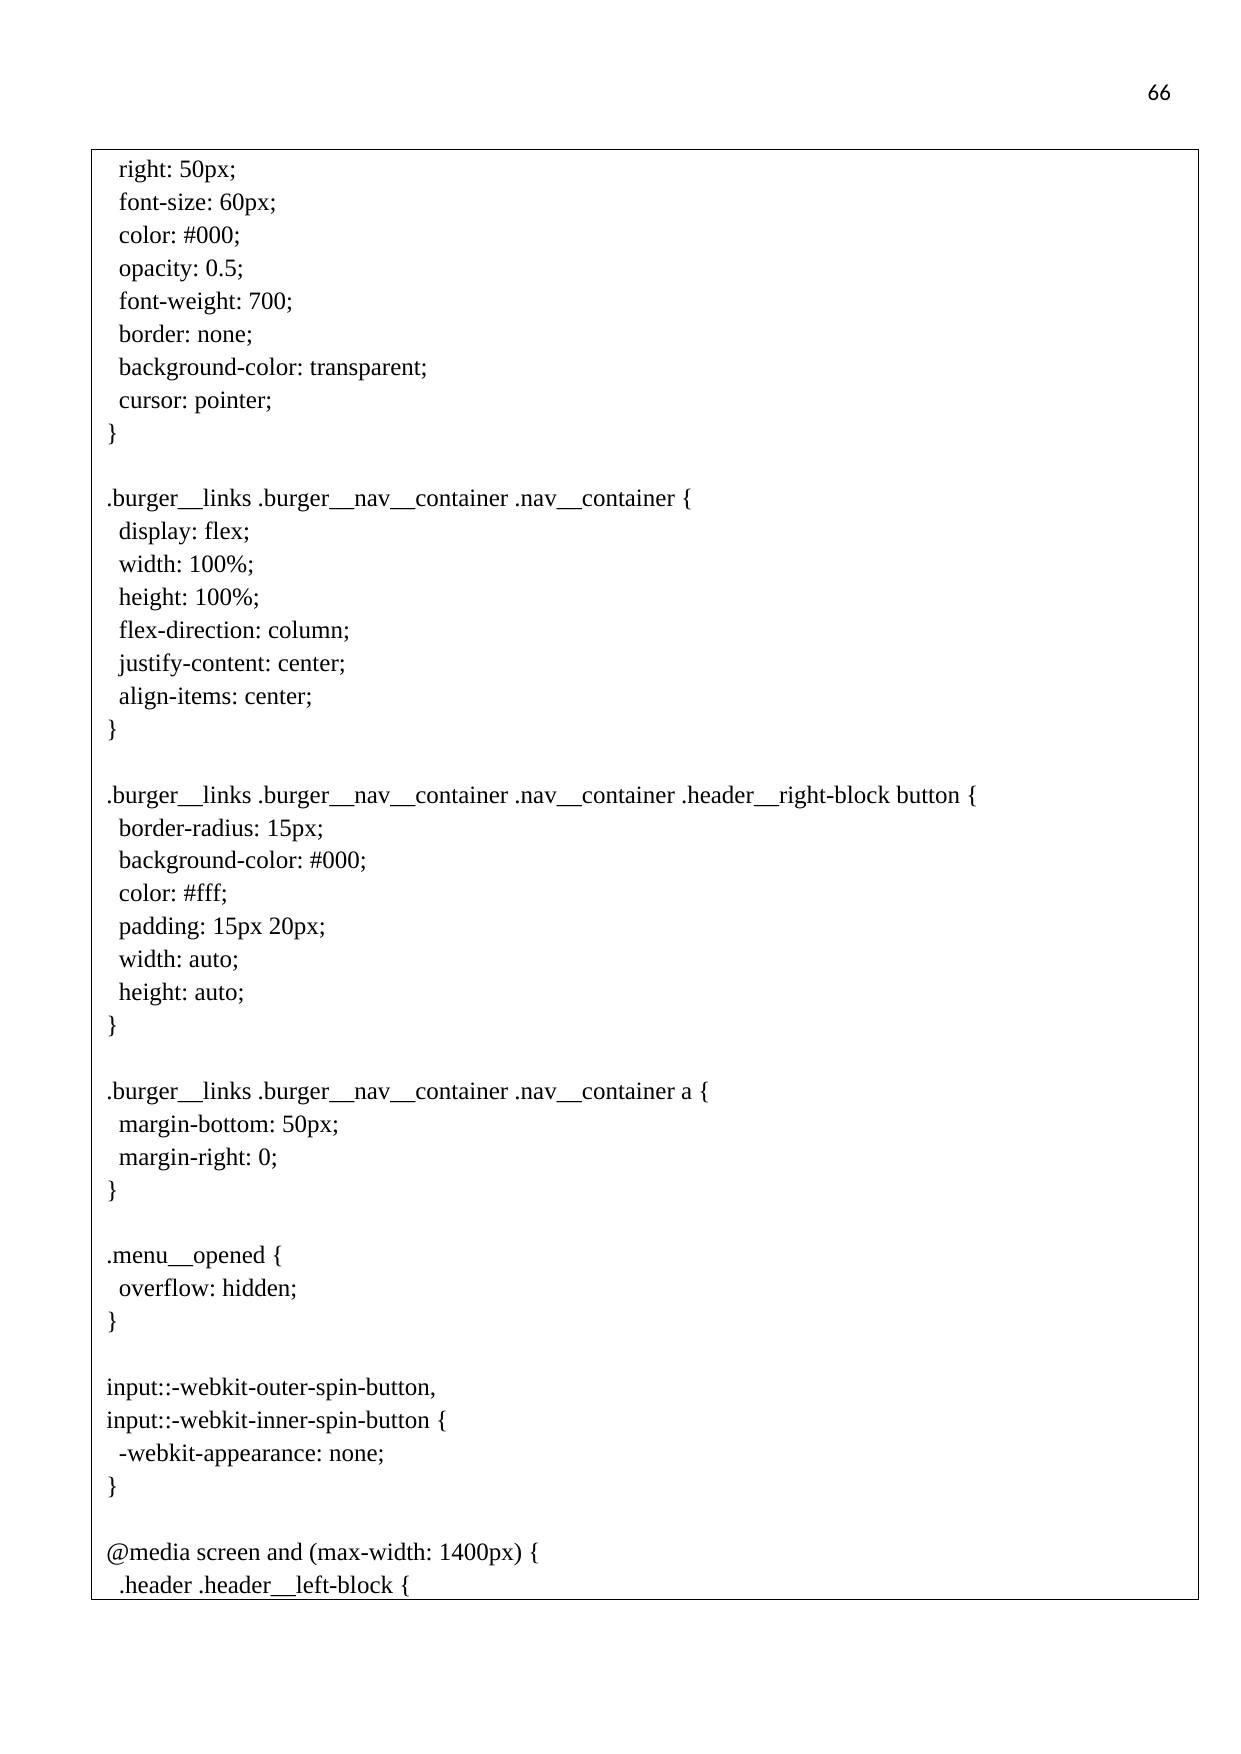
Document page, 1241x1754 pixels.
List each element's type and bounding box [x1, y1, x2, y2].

table_header [92, 150, 1198, 1598]
